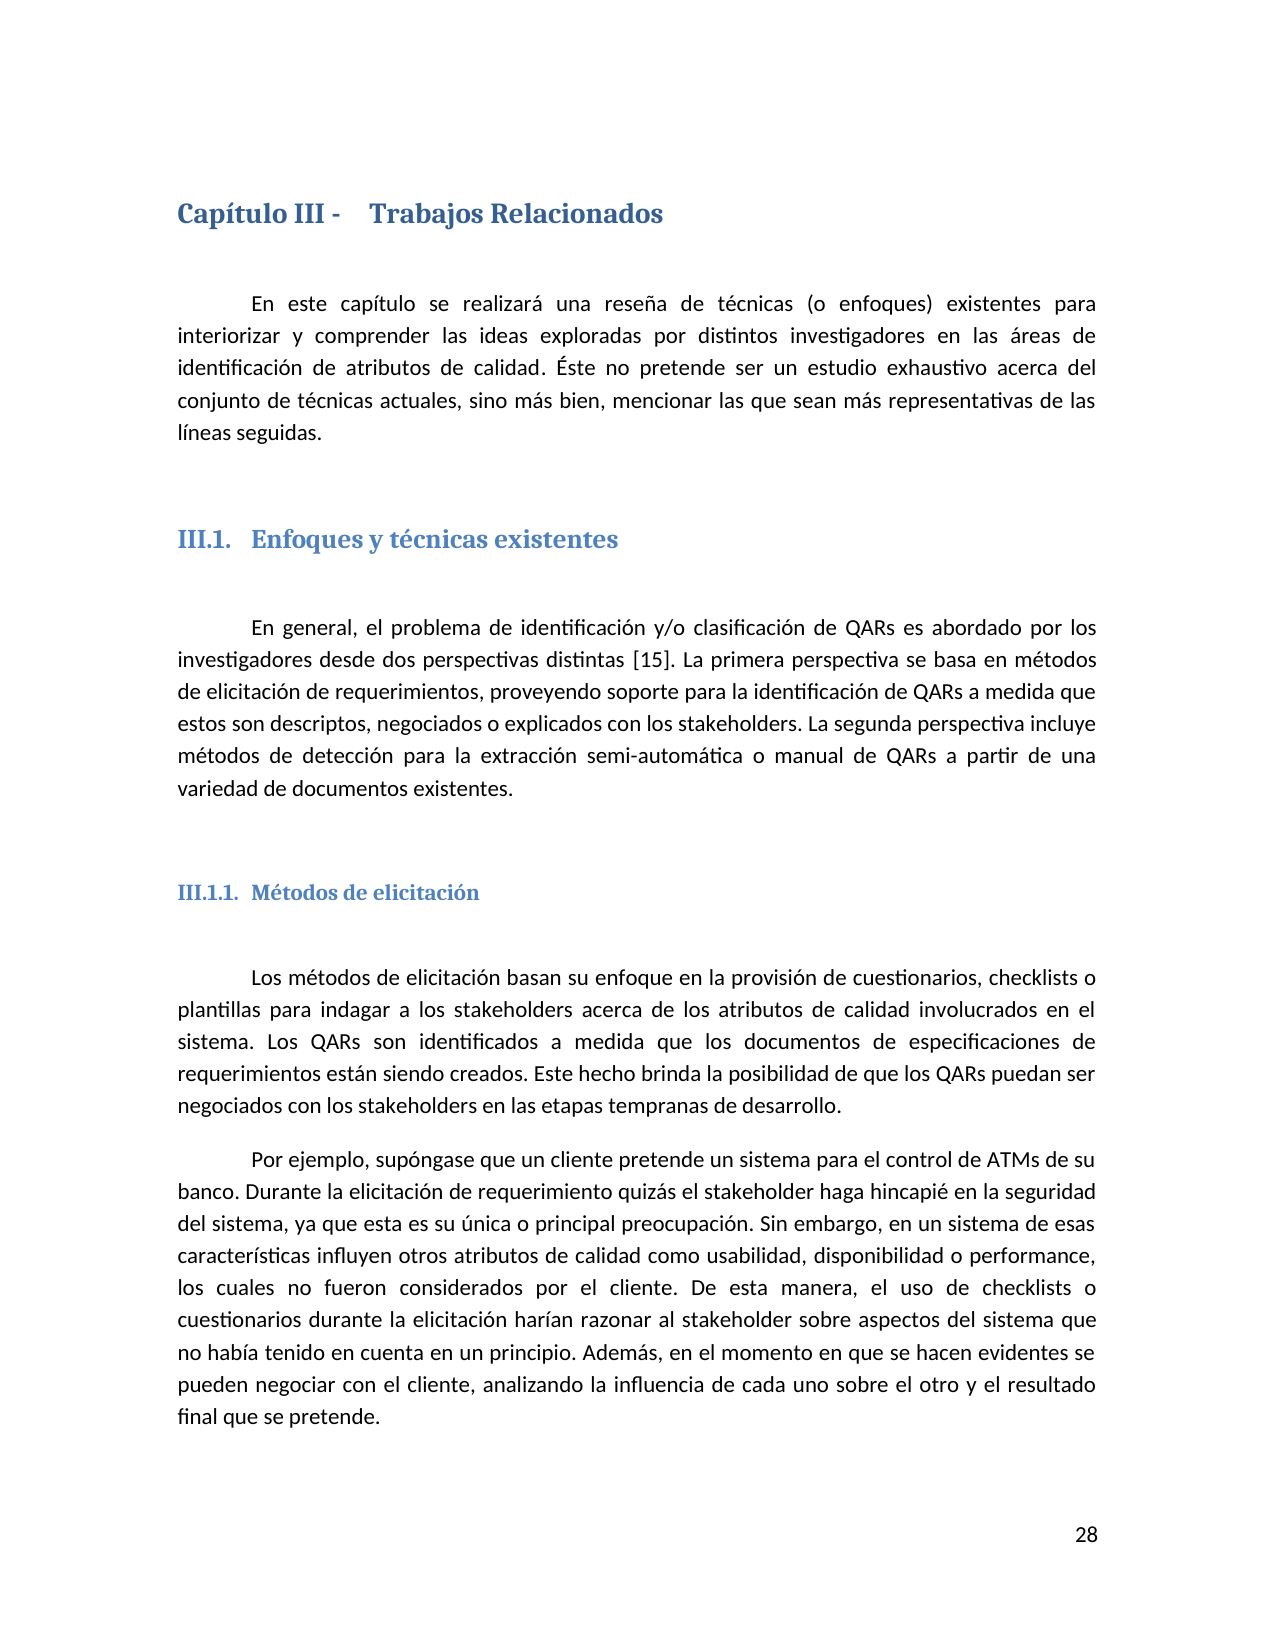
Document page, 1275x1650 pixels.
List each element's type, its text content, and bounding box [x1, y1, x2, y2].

text En general, el problema de identificación y/o clasificación de QARs es abordado por los investigadores desde dos perspectivas distintas . La primera perspectiva se basa en métodos de elicitación de requerimientos, proveyendo soporte para la identificación de QARs a medida que estos son descriptos, negociados o explicados con los stakeholders. La segunda perspectiva incluye métodos de detección para la extracción semi-automática o manual de QARs a partir de una variedad de documentos existentes. [177, 613, 1098, 802]
text En este capítulo se realizará una reseña de técnicas (o enfoques) existentes para interiorizar y comprender las ideas exploradas por distintos investigadores en las áreas de identificación de atributos de calidad. Éste no pretende ser un estudio exhaustivo acerca del conjunto de técnicas actuales, sino más bien, mencionar las que sean más representativas de las líneas seguidas. [177, 289, 1098, 446]
subtitle Trabajos Relacionados [177, 198, 1098, 231]
text Por ejemplo, supóngase que un cliente pretende un sistema para el control de ATMs de su banco. Durante la elicitación de requerimiento quizás el stakeholder haga hincapié en la seguridad del sistema, ya que esta es su única o principal preocupación. Sin embargo, en un sistema de esas características influyen otros atributos de calidad como usabilidad, disponibilidad o performance, los cuales no fueron considerados por el cliente. De esta manera, el uso de checklists o cuestionarios durante la elicitación harían razonar al stakeholder sobre aspectos del sistema que no había tenido en cuenta en un principio. Además, en el momento en que se hacen evidentes se pueden negociar con el cliente, analizando la influencia de cada uno sobre el otro y el resultado final que se pretende. [177, 1145, 1098, 1430]
text Los métodos de elicitación basan su enfoque en la provisión de cuestionarios, checklists o plantillas para indagar a los stakeholders acerca de los atributos de calidad involucrados en el sistema. Los QARs son identificados a medida que los documentos de especificaciones de requerimientos están siendo creados. Este hecho brinda la posibilidad de que los QARs puedan ser negociados con los stakeholders en las etapas tempranas de desarrollo. [177, 963, 1098, 1120]
subtitle Enfoques y técnicas existentes [177, 524, 1098, 555]
subtitle Métodos de elicitación [177, 880, 1098, 906]
